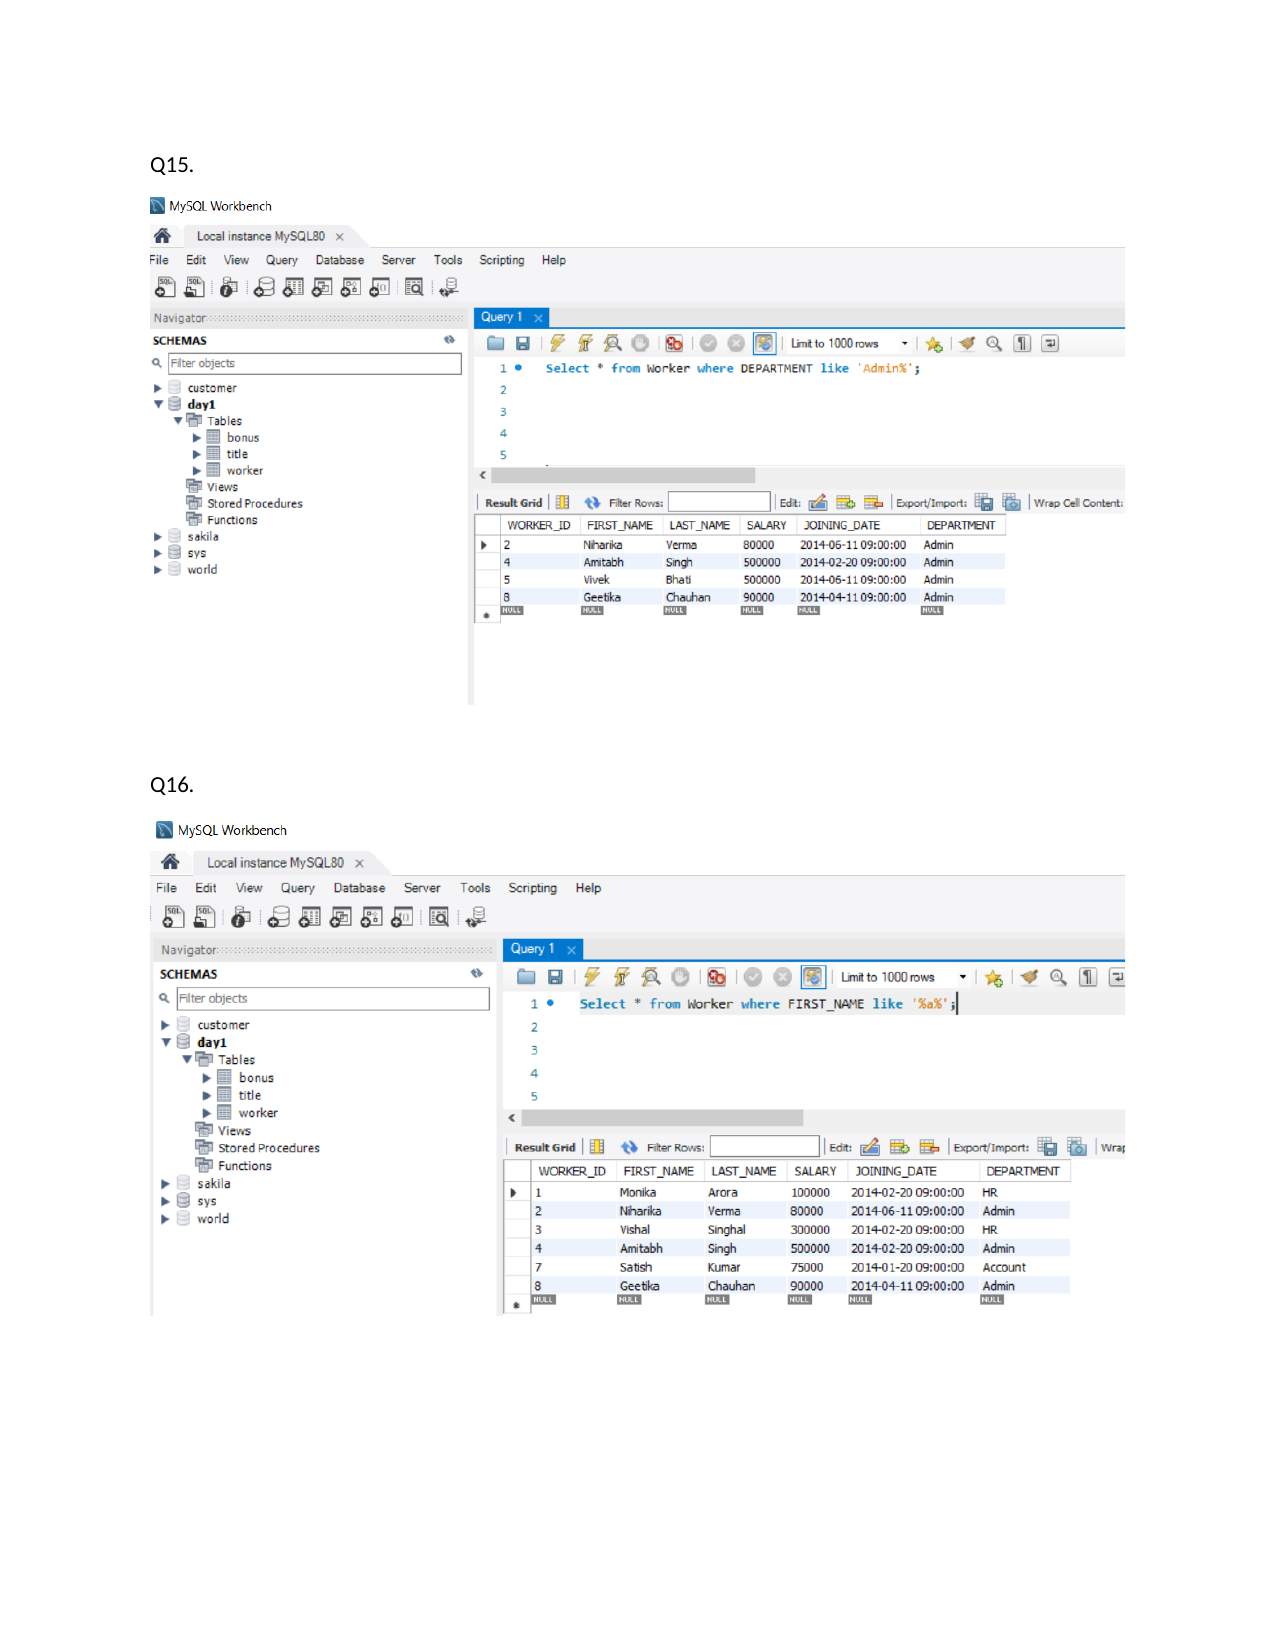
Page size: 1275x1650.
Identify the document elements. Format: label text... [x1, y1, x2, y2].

picture [150, 196, 1125, 705]
text Q15. [150, 150, 1125, 178]
picture [150, 817, 1125, 1316]
text Q16. [150, 770, 1125, 798]
